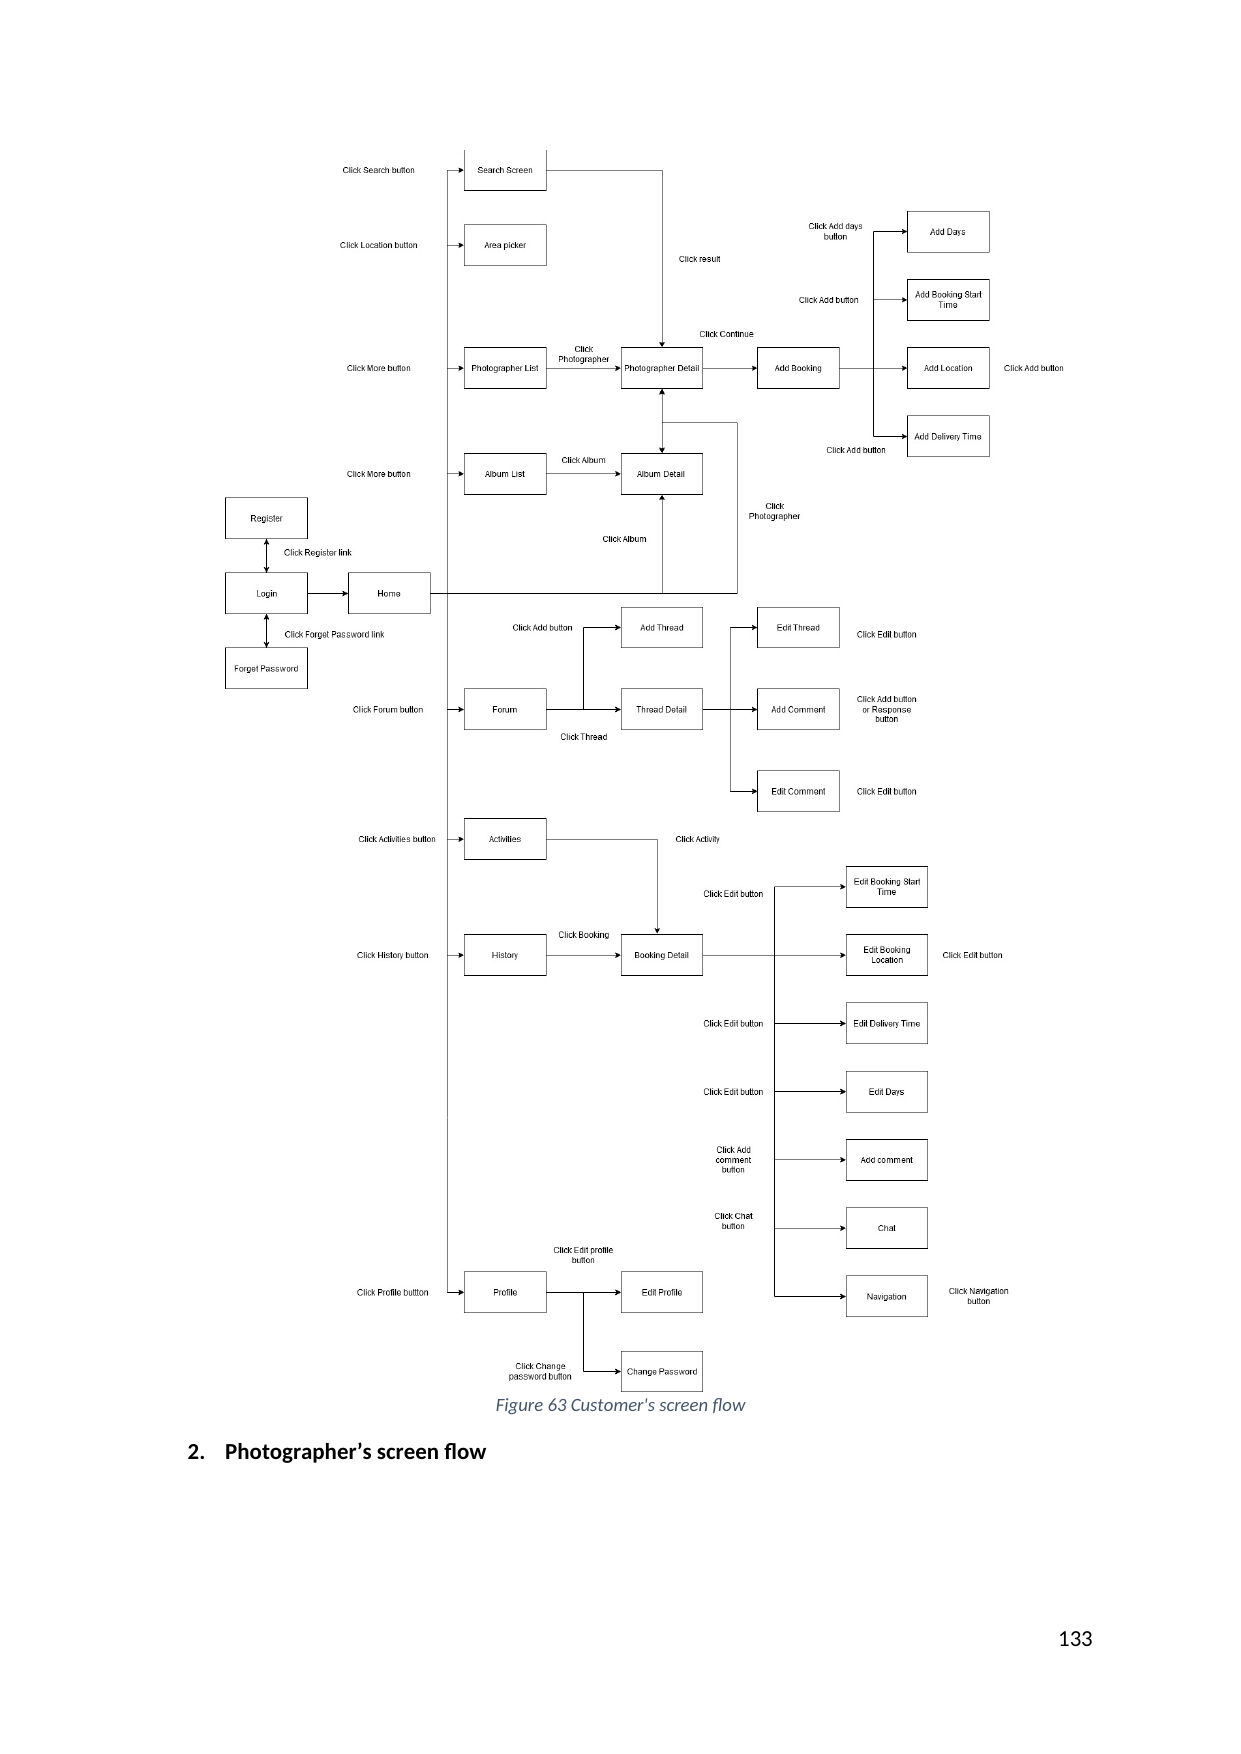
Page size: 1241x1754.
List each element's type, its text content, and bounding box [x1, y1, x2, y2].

picture [225, 150, 1065, 1392]
text Figure 63 Customer's screen flow [150, 1393, 1093, 1416]
list Photographer’s screen flow [187, 1437, 1093, 1465]
